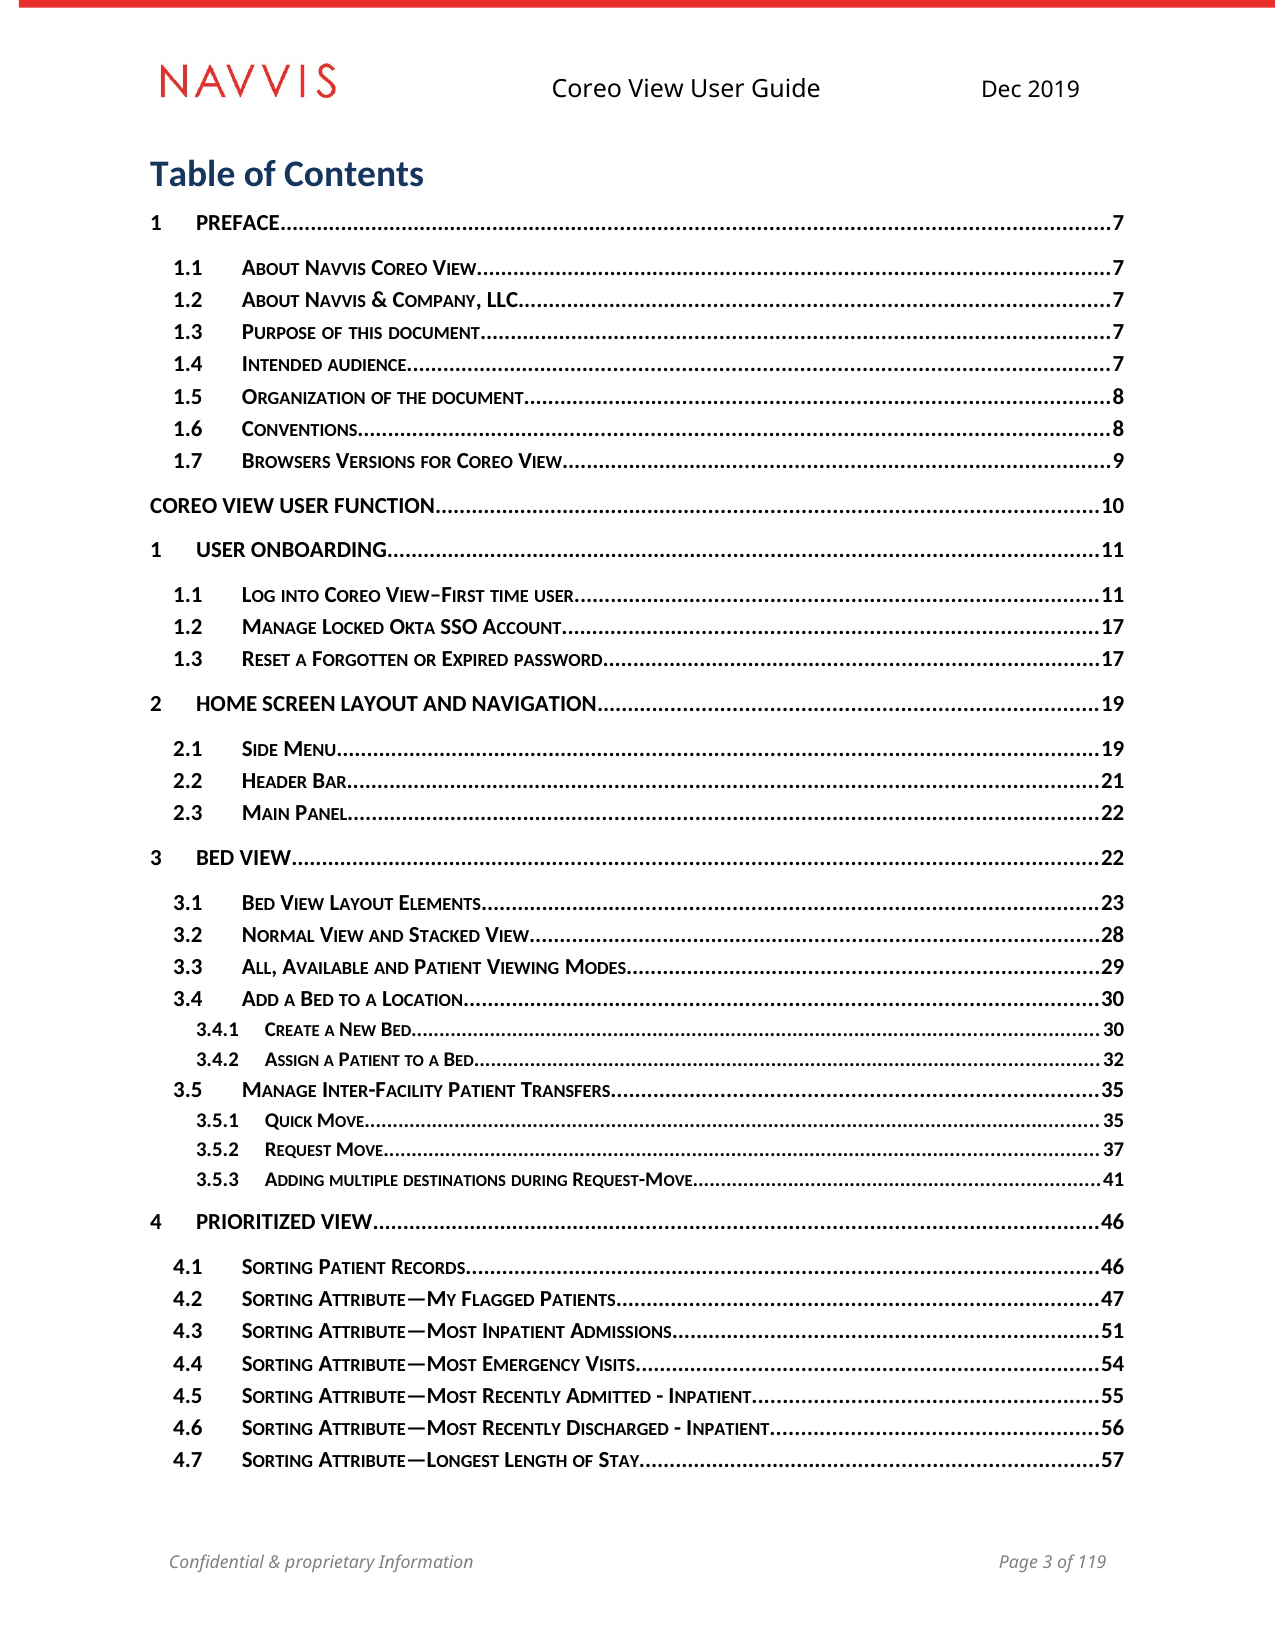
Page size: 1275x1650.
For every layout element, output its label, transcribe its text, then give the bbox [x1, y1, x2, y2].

text 3.5.2 Request Move 37 [196, 1136, 1125, 1162]
picture [150, 57, 346, 105]
text 3.2 Normal View and Stacked View 28 [173, 920, 1125, 948]
text 1 Preface 7 [150, 208, 1125, 236]
text 2.3 Main Panel 22 [173, 798, 1125, 826]
text 3 Bed View 22 [150, 843, 1125, 871]
text 4.1 Sorting Patient Records 46 [173, 1252, 1125, 1280]
text 3.4.1 Create a New Bed 30 [196, 1016, 1125, 1042]
subtitle Table of Contents [150, 150, 1125, 196]
text 4.4 Sorting Attribute—Most Emergency Visits 54 [173, 1349, 1125, 1377]
text 2.2 Header Bar 21 [173, 766, 1125, 794]
text 1.2 About Navvis & Company, LLC 7 [173, 285, 1125, 313]
text 1.7 Browsers Versions for Coreo View 9 [173, 446, 1125, 474]
text 4.5 Sorting Attribute—Most Recently Admitted - Inpatient 55 [173, 1381, 1125, 1409]
text 4.7 Sorting Attribute—Longest Length of Stay 57 [173, 1445, 1125, 1473]
text 4 Prioritized View 46 [150, 1207, 1125, 1236]
text 4.2 Sorting Attribute—My Flagged Patients 47 [173, 1284, 1125, 1312]
text 1.5 Organization of the document 8 [173, 382, 1125, 410]
text 1.4 Intended audience 7 [173, 349, 1125, 378]
text 3.3 All, Available and Patient Viewing Modes 29 [173, 952, 1125, 980]
text 3.5.1 Quick Move 35 [196, 1107, 1125, 1133]
text 2 Home Screen Layout and Navigation 19 [150, 689, 1125, 717]
text 3.5 Manage Inter-Facility Patient Transfers 35 [173, 1075, 1125, 1103]
text 2.1 Side Menu 19 [173, 734, 1125, 762]
text 3.4 Add a Bed to a Location 30 [173, 984, 1125, 1012]
text 1.6 Conventions 8 [173, 414, 1125, 442]
text 3.4.2 Assign a Patient to a Bed 32 [196, 1046, 1125, 1071]
text 1.1 Log into Coreo View–First time user 11 [173, 580, 1125, 608]
text 1.3 Reset a Forgotten or Expired password 17 [173, 644, 1125, 673]
text 3.5.3 Adding multiple destinations during Request-Move 41 [196, 1166, 1125, 1191]
text 1.3 Purpose of this document 7 [173, 317, 1125, 345]
text 1.2 Manage Locked Okta SSO Account 17 [173, 612, 1125, 640]
text 3.1 Bed View Layout Elements 23 [173, 888, 1125, 916]
text 4.6 Sorting Attribute—Most Recently Discharged - Inpatient 56 [173, 1413, 1125, 1441]
text 1.1 About Navvis Coreo View 7 [173, 253, 1125, 281]
text Coreo View User Function 10 [150, 491, 1125, 519]
text 4.3 Sorting Attribute—Most Inpatient Admissions 51 [173, 1317, 1125, 1344]
text 1 User Onboarding 11 [150, 536, 1125, 563]
